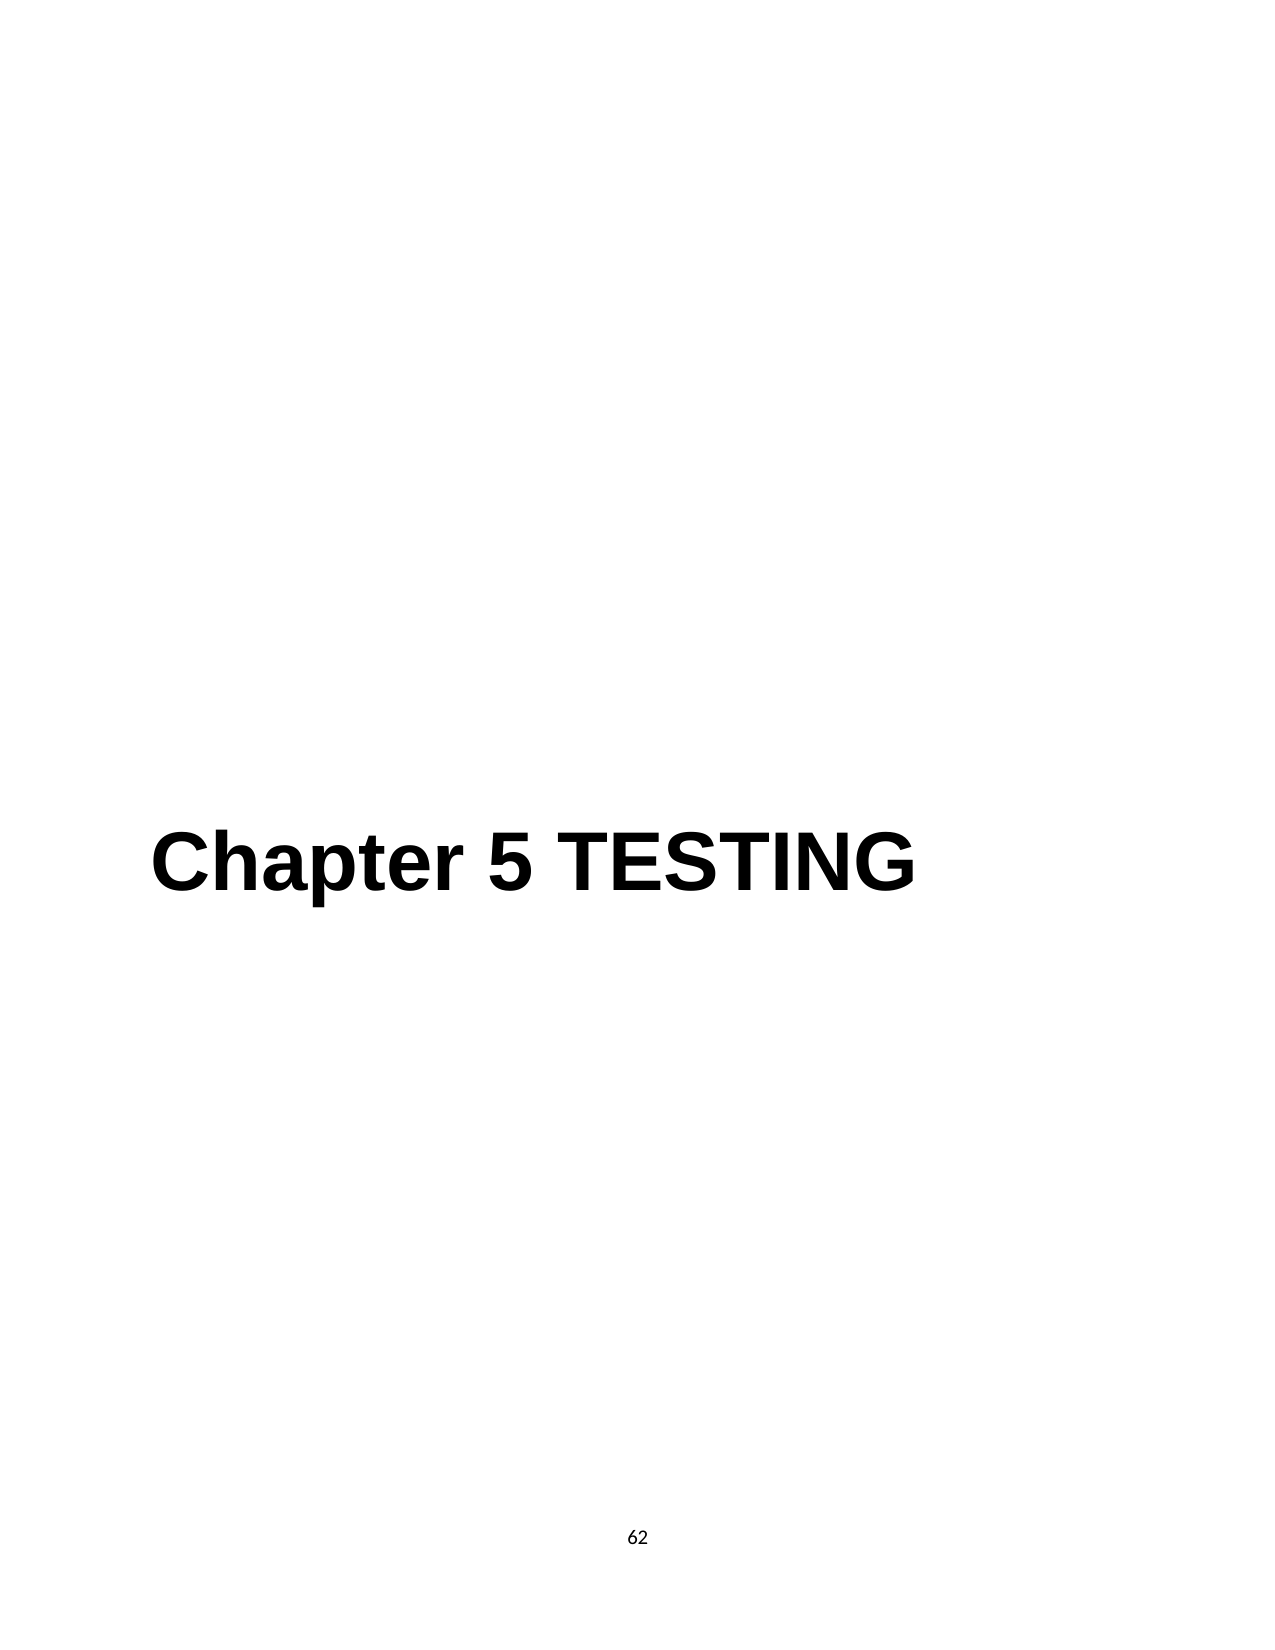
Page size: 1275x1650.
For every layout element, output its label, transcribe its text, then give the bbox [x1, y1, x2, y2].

subtitle Chapter 5 TESTING [150, 812, 1125, 908]
